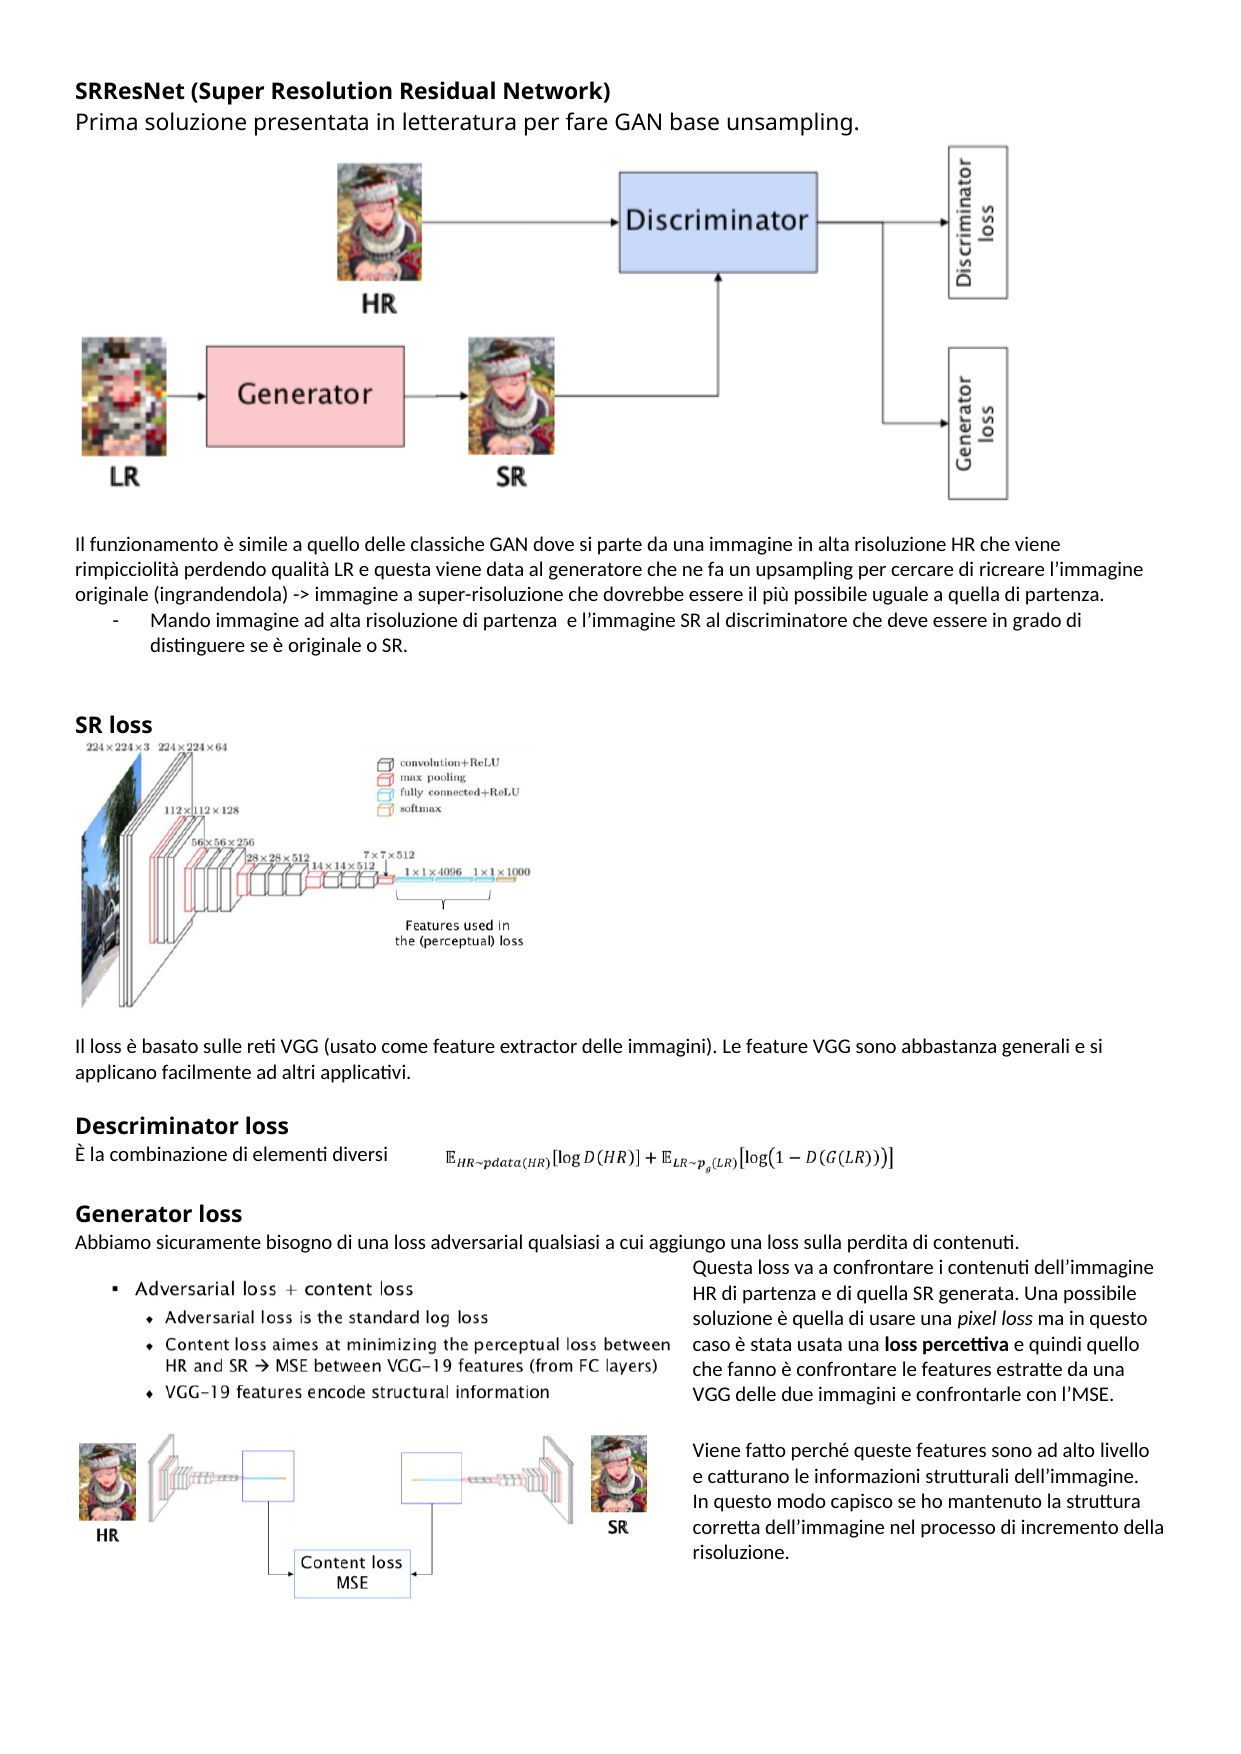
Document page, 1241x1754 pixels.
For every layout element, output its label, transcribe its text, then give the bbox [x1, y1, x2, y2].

text Il loss è basato sulle reti VGG (usato come feature extractor delle immagini). Le feature VGG sono abbastanza generali e si applicano facilmente ad altri applicativi. [75, 1034, 1165, 1084]
text È la combinazione di elementi diversi [75, 1141, 1165, 1167]
text SRResNet (Super Resolution Residual Network) [75, 75, 1165, 106]
text Prima soluzione presentata in letteratura per fare GAN base unsampling. [75, 106, 1165, 137]
list Mando immagine ad alta risoluzione di partenza e l’immagine SR al discriminatore che deve essere in grado di distinguere se è originale o SR. [112, 607, 1165, 658]
text SR loss [75, 709, 1165, 740]
text Descriminator loss [75, 1110, 1165, 1141]
picture [75, 137, 1016, 506]
text Generator loss [75, 1198, 1165, 1229]
picture [441, 1142, 898, 1177]
text Viene fatto perché queste features sono ad alto livello e catturano le informazioni strutturali dell’immagine. In questo modo capisco se ho mantenuto la struttura corretta dell’immagine nel processo di incremento della risoluzione. [674, 1438, 1165, 1565]
picture [75, 1277, 674, 1602]
text Abbiamo sicuramente bisogno di una loss adversarial qualsiasi a cui aggiungo una loss sulla perdita di contenuti. Questa loss va a confrontare i contenuti dell’immagine HR di partenza e di quella SR generata. Una possibile soluzione è quella di usare una pixel loss ma in questo caso è stata usata una loss percettiva e quindi quello che fanno è confrontare le features estratte da una VGG delle due immagini e confrontarle con l’MSE. [75, 1229, 1165, 1438]
text Il funzionamento è simile a quello delle classiche GAN dove si parte da una immagine in alta risoluzione HR che viene rimpicciolità perdendo qualità LR e questa viene data al generatore che ne fa un upsampling per cercare di ricreare l’immagine originale (ingrandendola) -> immagine a super-risoluzione che dovrebbe essere il più possibile uguale a quella di partenza. [75, 531, 1165, 607]
picture [75, 740, 535, 1009]
